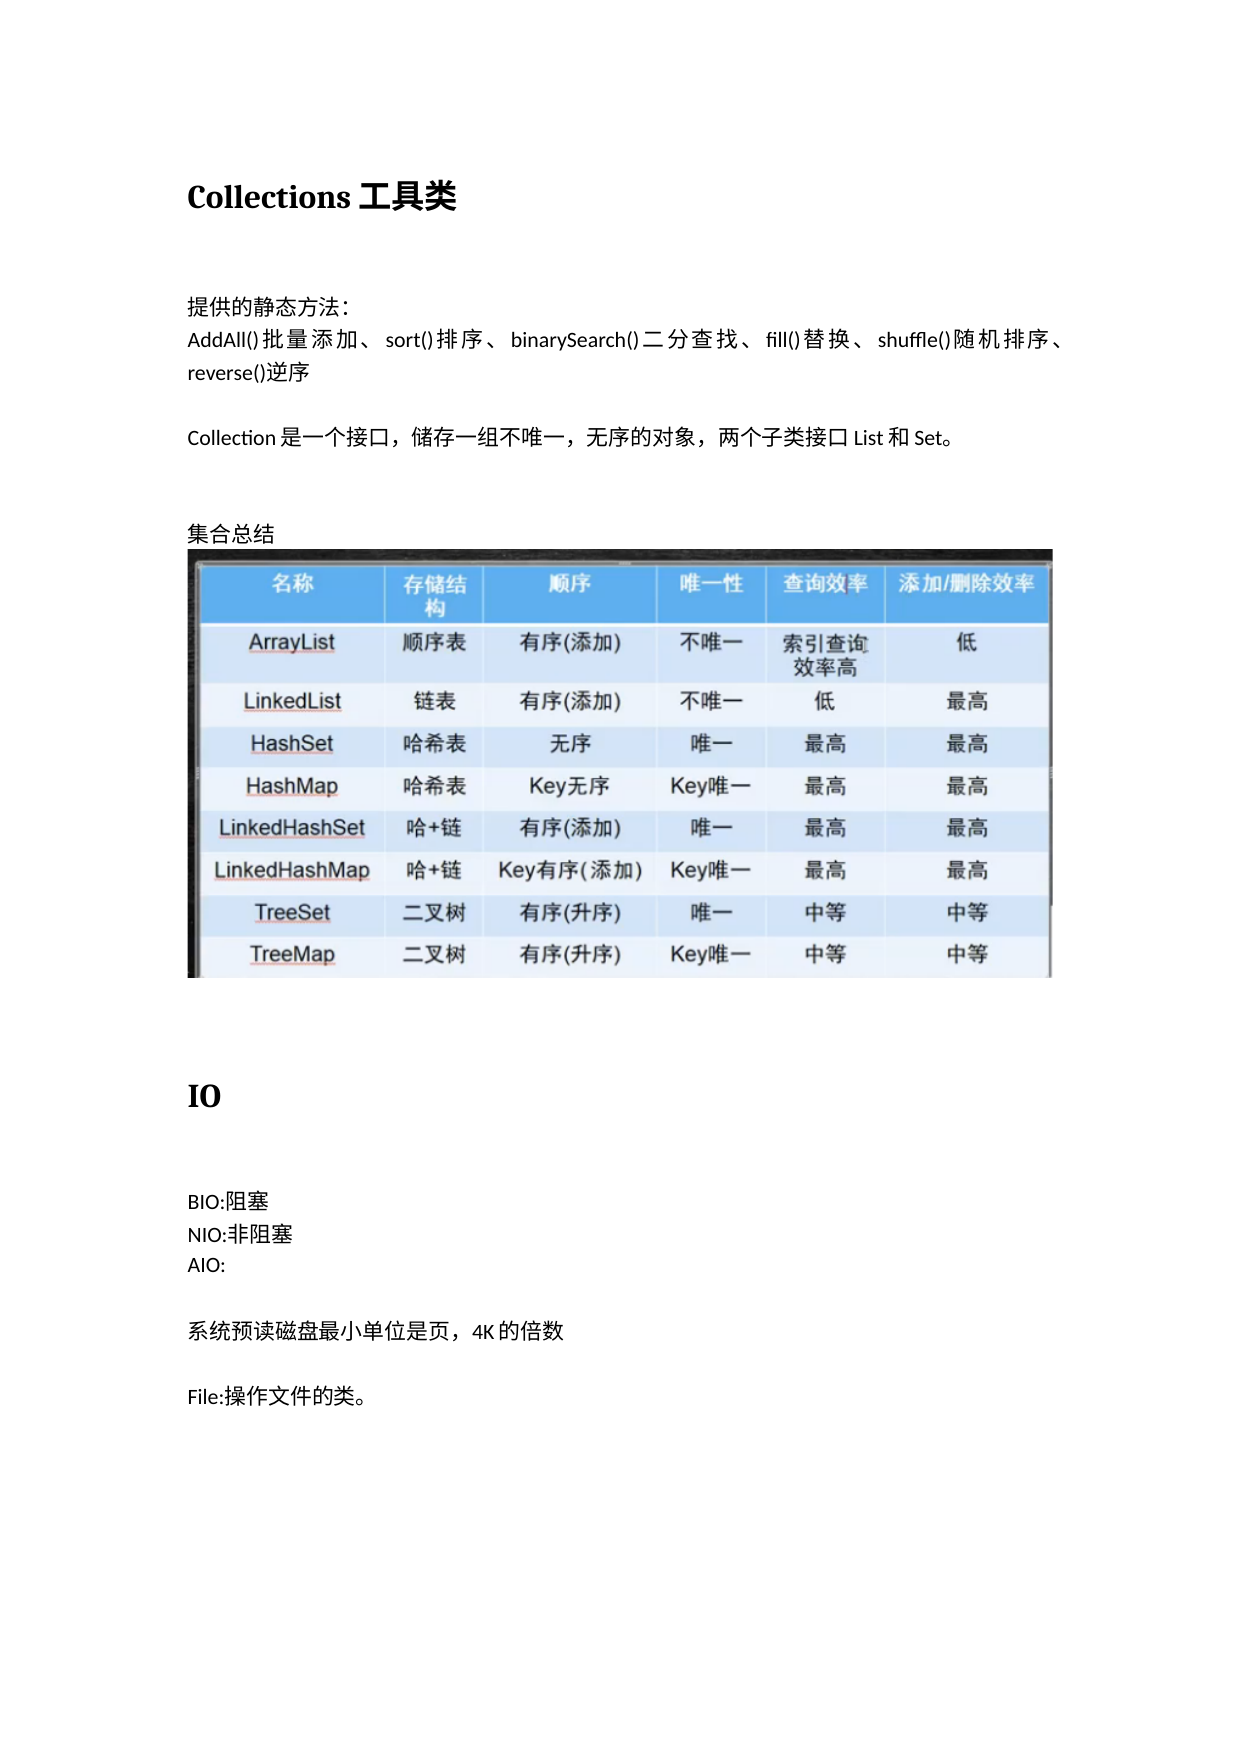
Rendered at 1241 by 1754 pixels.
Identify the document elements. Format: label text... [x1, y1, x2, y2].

text 提供的静态方法： [187, 289, 1053, 322]
text File:操作文件的类。 [187, 1379, 1053, 1411]
text Collection是一个接口，储存一组不唯一，无序的对象，两个子类接口List和Set。 [187, 419, 1053, 452]
text AIO: [187, 1249, 1053, 1281]
text 系统预读磁盘最小单位是页，4K的倍数 [187, 1314, 1053, 1346]
text NIO:非阻塞 [187, 1216, 1053, 1249]
text BIO:阻塞 [187, 1184, 1053, 1216]
text 集合总结 [187, 517, 1053, 549]
subtitle Collections工具类 [187, 162, 1053, 227]
text AddAll()批量添加、sort()排序、binarySearch()二分查找、fill()替换、shuffle()随机排序、reverse()逆序 [187, 322, 1053, 387]
picture [187, 549, 1053, 978]
subtitle IO [187, 1064, 1053, 1129]
